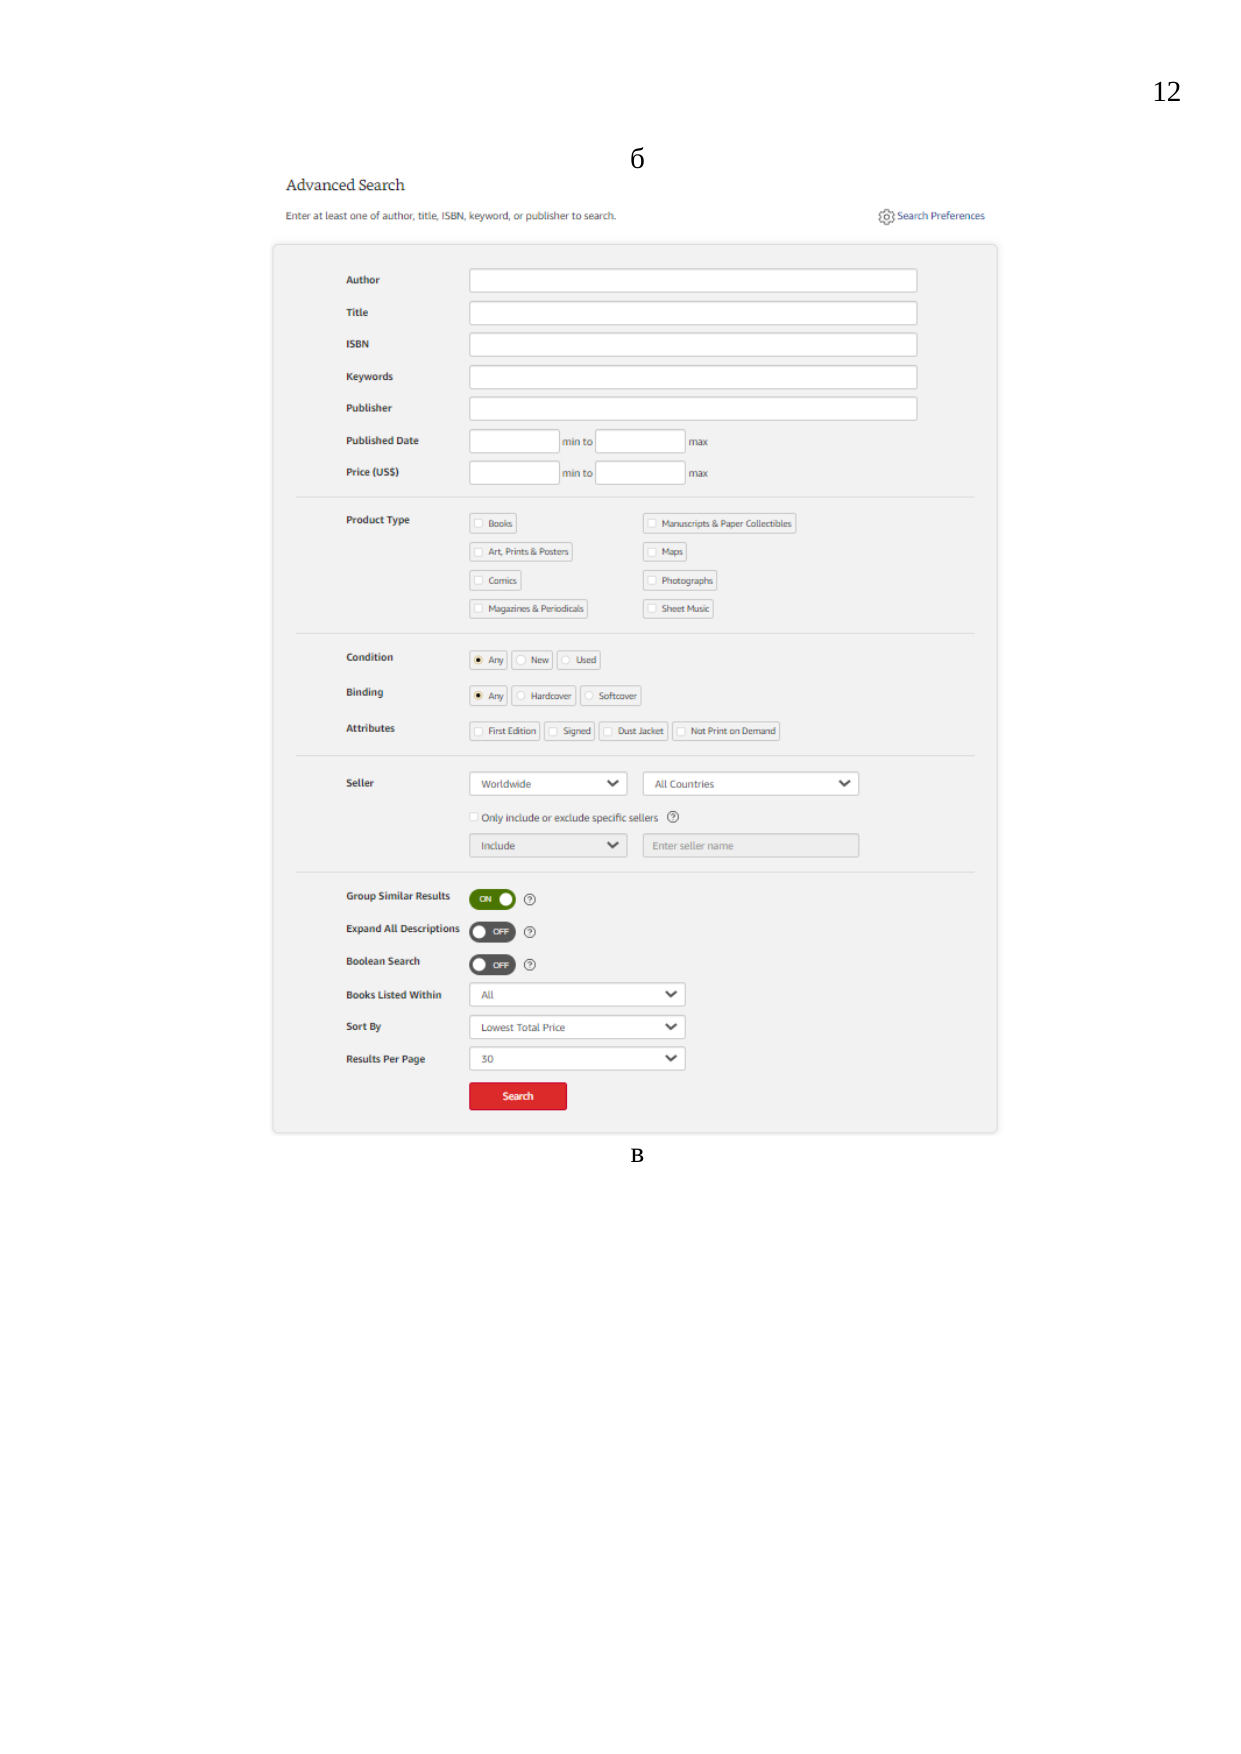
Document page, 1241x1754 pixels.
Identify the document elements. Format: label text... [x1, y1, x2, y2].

table_cell в [130, 175, 1145, 1181]
table_cell б [130, 141, 1145, 174]
picture [269, 174, 1005, 1136]
